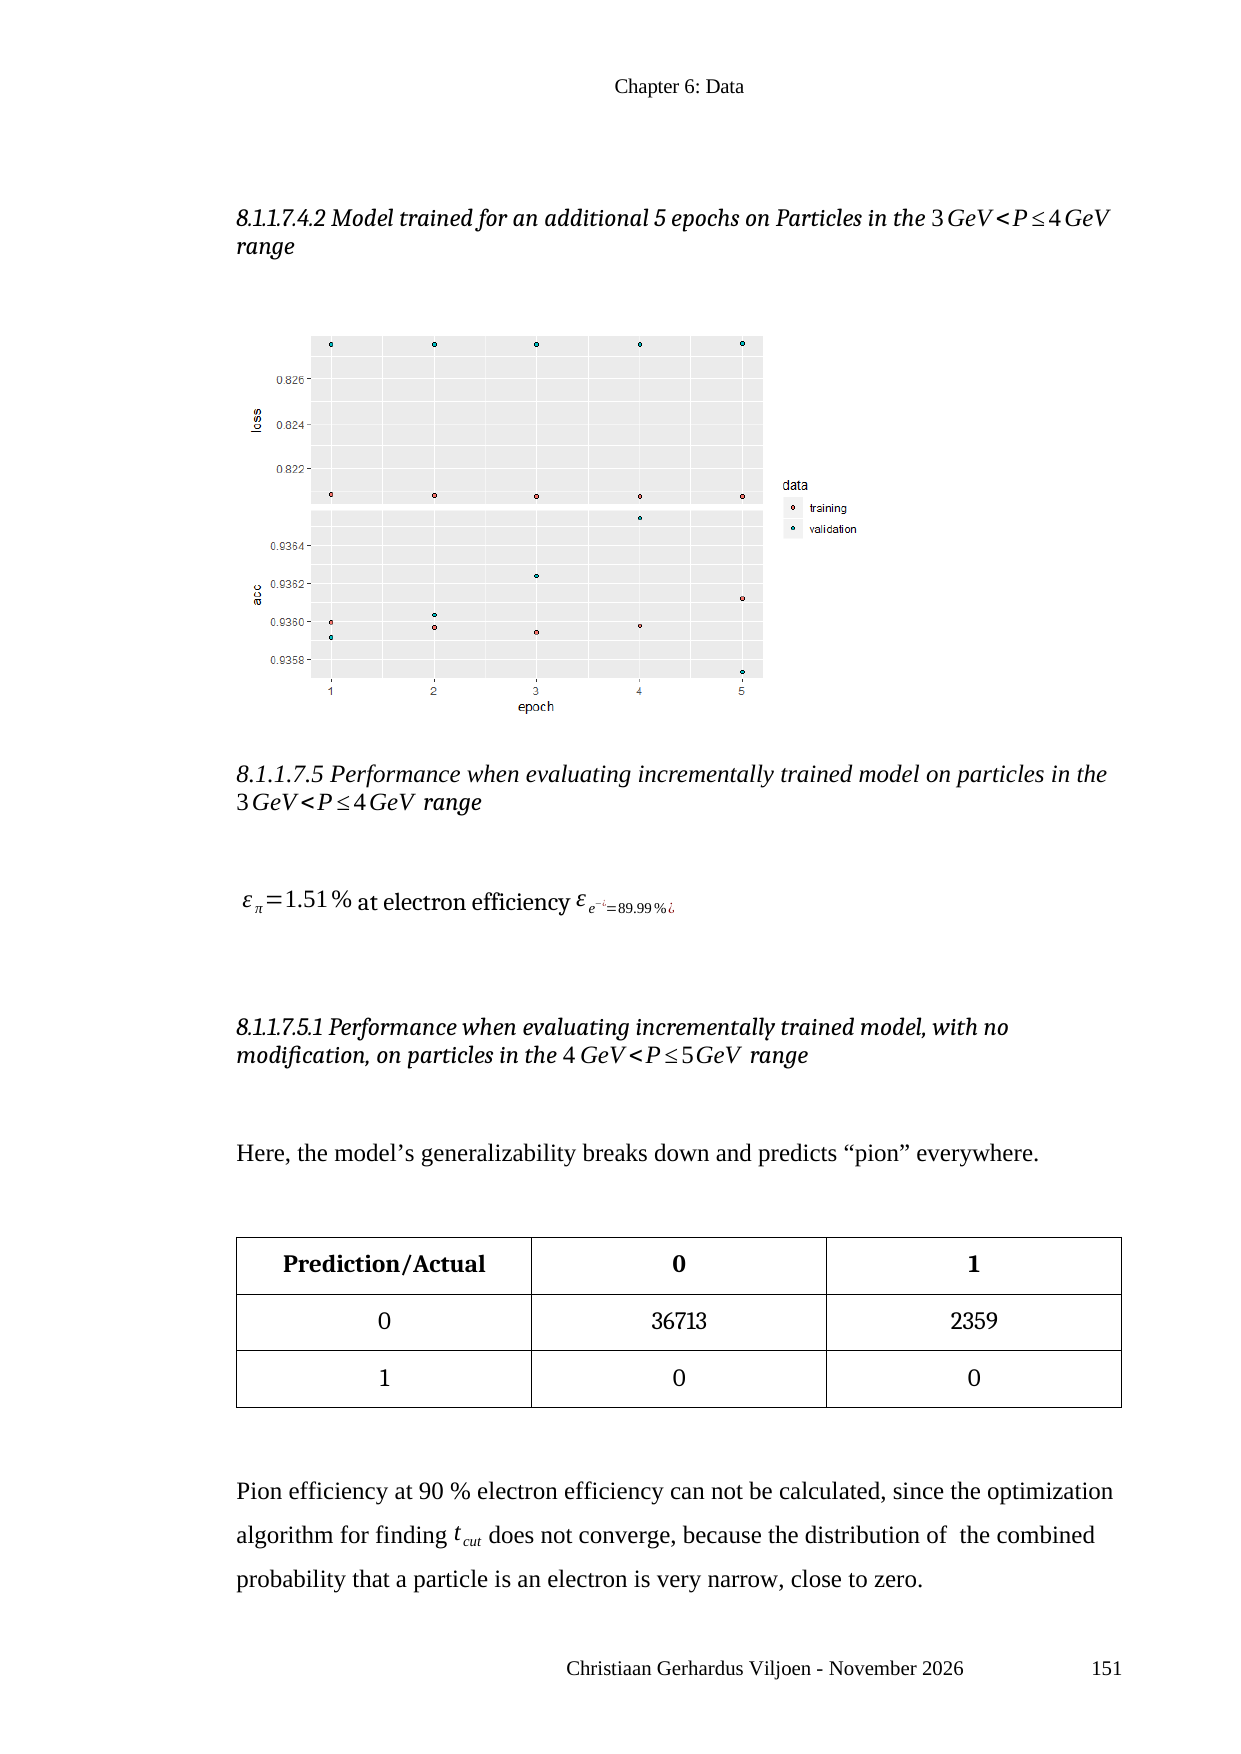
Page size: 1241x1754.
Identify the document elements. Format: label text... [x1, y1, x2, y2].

subtitle Performance when evaluating incrementally trained model on particles in the range [236, 759, 1122, 817]
table_header 0 [532, 1238, 826, 1293]
text at electron efficiency [236, 885, 1122, 917]
table_cell 36713 [532, 1295, 826, 1350]
table_cell 2359 [827, 1295, 1121, 1350]
subtitle Performance when evaluating incrementally trained model, with no modification, on particles in the range [236, 1012, 1122, 1070]
table_cell 0 [827, 1351, 1121, 1407]
table_cell 0 [532, 1351, 826, 1407]
text Pion efficiency at 90 % electron efficiency can not be calculated, since the optimization algorithm for finding does not converge, because the distribution of the combined probability that a particle is an electron is very narrow, close to zero. [236, 1476, 1122, 1593]
text Here, the model’s generalizability breaks down and predicts “pion” everywhere. [236, 1138, 1122, 1167]
table_cell 0 [237, 1295, 531, 1350]
subtitle Model trained for an additional 5 epochs on Particles in the range [236, 203, 1122, 261]
table_header 1 [827, 1238, 1121, 1293]
picture [236, 329, 870, 720]
table_cell 1 [237, 1351, 531, 1407]
table_header Prediction/Actual [237, 1238, 531, 1293]
